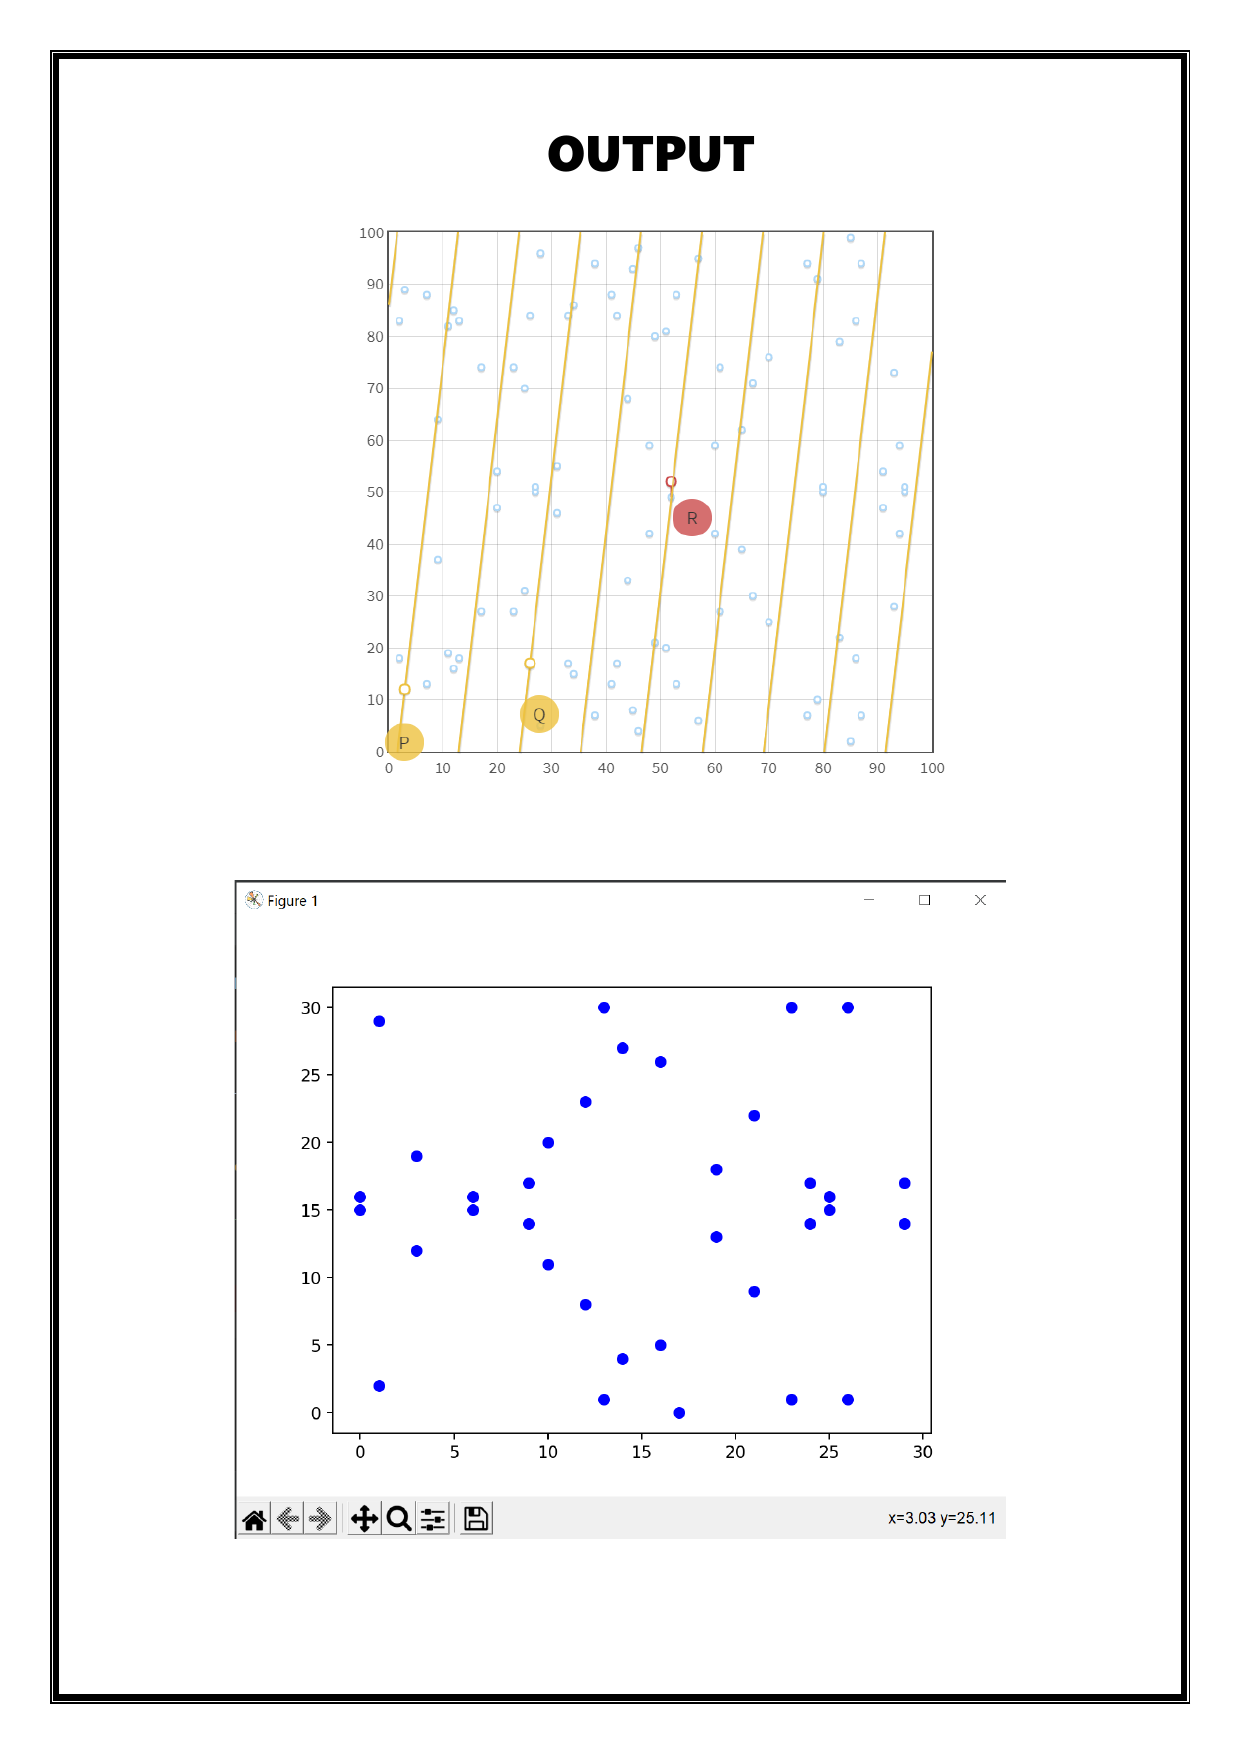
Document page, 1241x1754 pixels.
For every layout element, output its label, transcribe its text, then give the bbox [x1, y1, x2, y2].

text OUTPUT [150, 118, 1152, 186]
picture [234, 880, 1006, 1539]
picture [351, 216, 951, 781]
